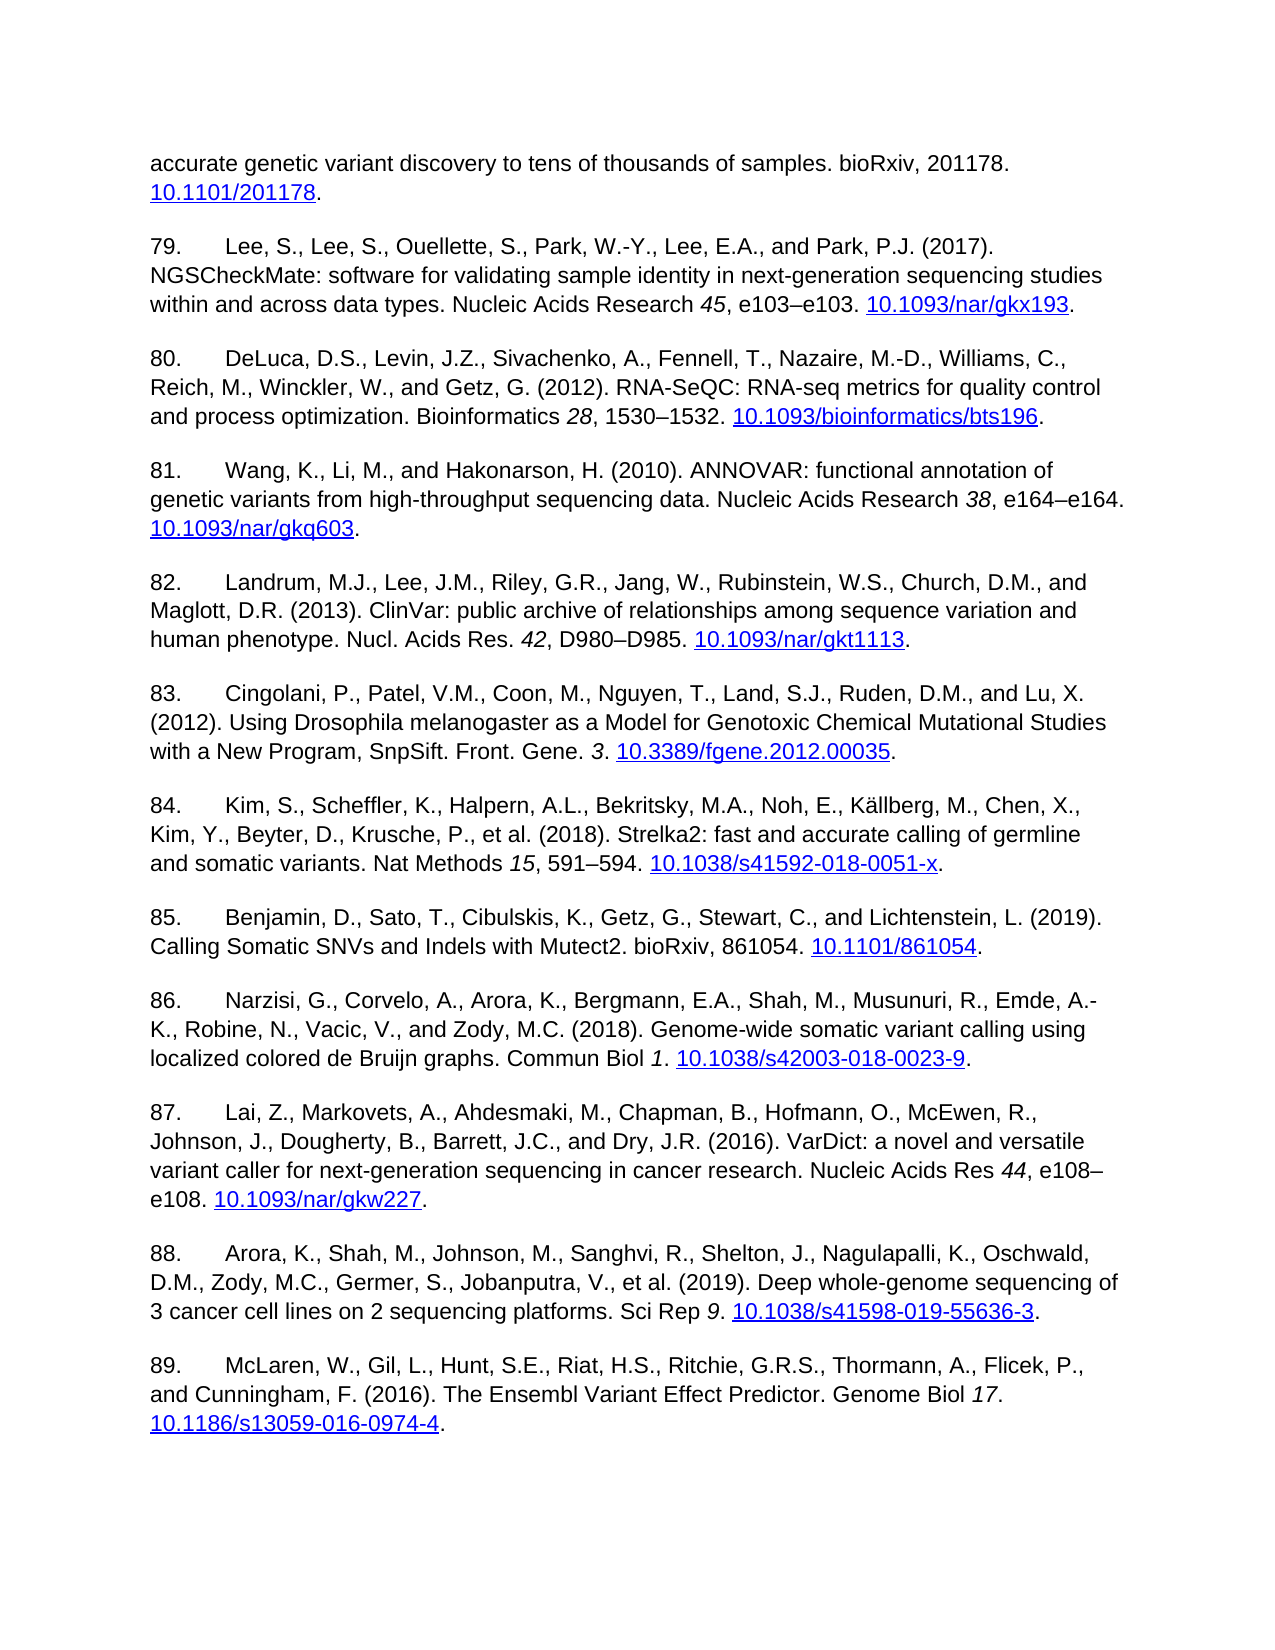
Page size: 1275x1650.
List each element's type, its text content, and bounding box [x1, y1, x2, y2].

text 86. Narzisi, G., Corvelo, A., Arora, K., Bergmann, E.A., Shah, M., Musunuri, R., Emde, A.-K., Robine, N., Vacic, V., and Zody, M.C. (2018). Genome-wide somatic variant calling using localized colored de Bruijn graphs. Commun Biol 1. 10.1038/s42003-018-0023-9. [150, 987, 1125, 1071]
text 89. McLaren, W., Gil, L., Hunt, S.E., Riat, H.S., Ritchie, G.R.S., Thormann, A., Flicek, P., and Cunningham, F. (2016). The Ensembl Variant Effect Predictor. Genome Biol 17. 10.1186/s13059-016-0974-4. [150, 1352, 1125, 1436]
text 85. Benjamin, D., Sato, T., Cibulskis, K., Getz, G., Stewart, C., and Lichtenstein, L. (2019). Calling Somatic SNVs and Indels with Mutect2. bioRxiv, 861054. 10.1101/861054. [150, 904, 1125, 959]
text 84. Kim, S., Scheffler, K., Halpern, A.L., Bekritsky, M.A., Noh, E., Källberg, M., Chen, X., Kim, Y., Beyter, D., Krusche, P., et al. (2018). Strelka2: fast and accurate calling of germline and somatic variants. Nat Methods 15, 591–594. 10.1038/s41592-018-0051-x. [150, 792, 1125, 877]
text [150, 150, 1125, 205]
text 81. Wang, K., Li, M., and Hakonarson, H. (2010). ANNOVAR: functional annotation of genetic variants from high-throughput sequencing data. Nucleic Acids Research 38, e164–e164. 10.1093/nar/gkq603. [150, 457, 1125, 541]
text 79. Lee, S., Lee, S., Ouellette, S., Park, W.-Y., Lee, E.A., and Park, P.J. (2017). NGSCheckMate: software for validating sample identity in next-generation sequencing studies within and across data types. Nucleic Acids Research 45, e103–e103. 10.1093/nar/gkx193. [150, 233, 1125, 317]
text 80. DeLuca, D.S., Levin, J.Z., Sivachenko, A., Fennell, T., Nazaire, M.-D., Williams, C., Reich, M., Winckler, W., and Getz, G. (2012). RNA-SeQC: RNA-seq metrics for quality control and process optimization. Bioinformatics 28, 1530–1532. 10.1093/bioinformatics/bts196. [150, 345, 1125, 429]
text 82. Landrum, M.J., Lee, J.M., Riley, G.R., Jang, W., Rubinstein, W.S., Church, D.M., and Maglott, D.R. (2013). ClinVar: public archive of relationships among sequence variation and human phenotype. Nucl. Acids Res. 42, D980–D985. 10.1093/nar/gkt1113. [150, 568, 1125, 653]
text 83. Cingolani, P., Patel, V.M., Coon, M., Nguyen, T., Land, S.J., Ruden, D.M., and Lu, X. (2012). Using Drosophila melanogaster as a Model for Genotoxic Chemical Mutational Studies with a New Program, SnpSift. Front. Gene. 3. 10.3389/fgene.2012.00035. [150, 680, 1125, 765]
text 88. Arora, K., Shah, M., Johnson, M., Sanghvi, R., Shelton, J., Nagulapalli, K., Oschwald, D.M., Zody, M.C., Germer, S., Jobanputra, V., et al. (2019). Deep whole-genome sequencing of 3 cancer cell lines on 2 sequencing platforms. Sci Rep 9. 10.1038/s41598-019-55636-3. [150, 1240, 1125, 1324]
text 87. Lai, Z., Markovets, A., Ahdesmaki, M., Chapman, B., Hofmann, O., McEwen, R., Johnson, J., Dougherty, B., Barrett, J.C., and Dry, J.R. (2016). VarDict: a novel and versatile variant caller for next-generation sequencing in cancer research. Nucleic Acids Res 44, e108–e108. 10.1093/nar/gkw227. [150, 1099, 1125, 1212]
